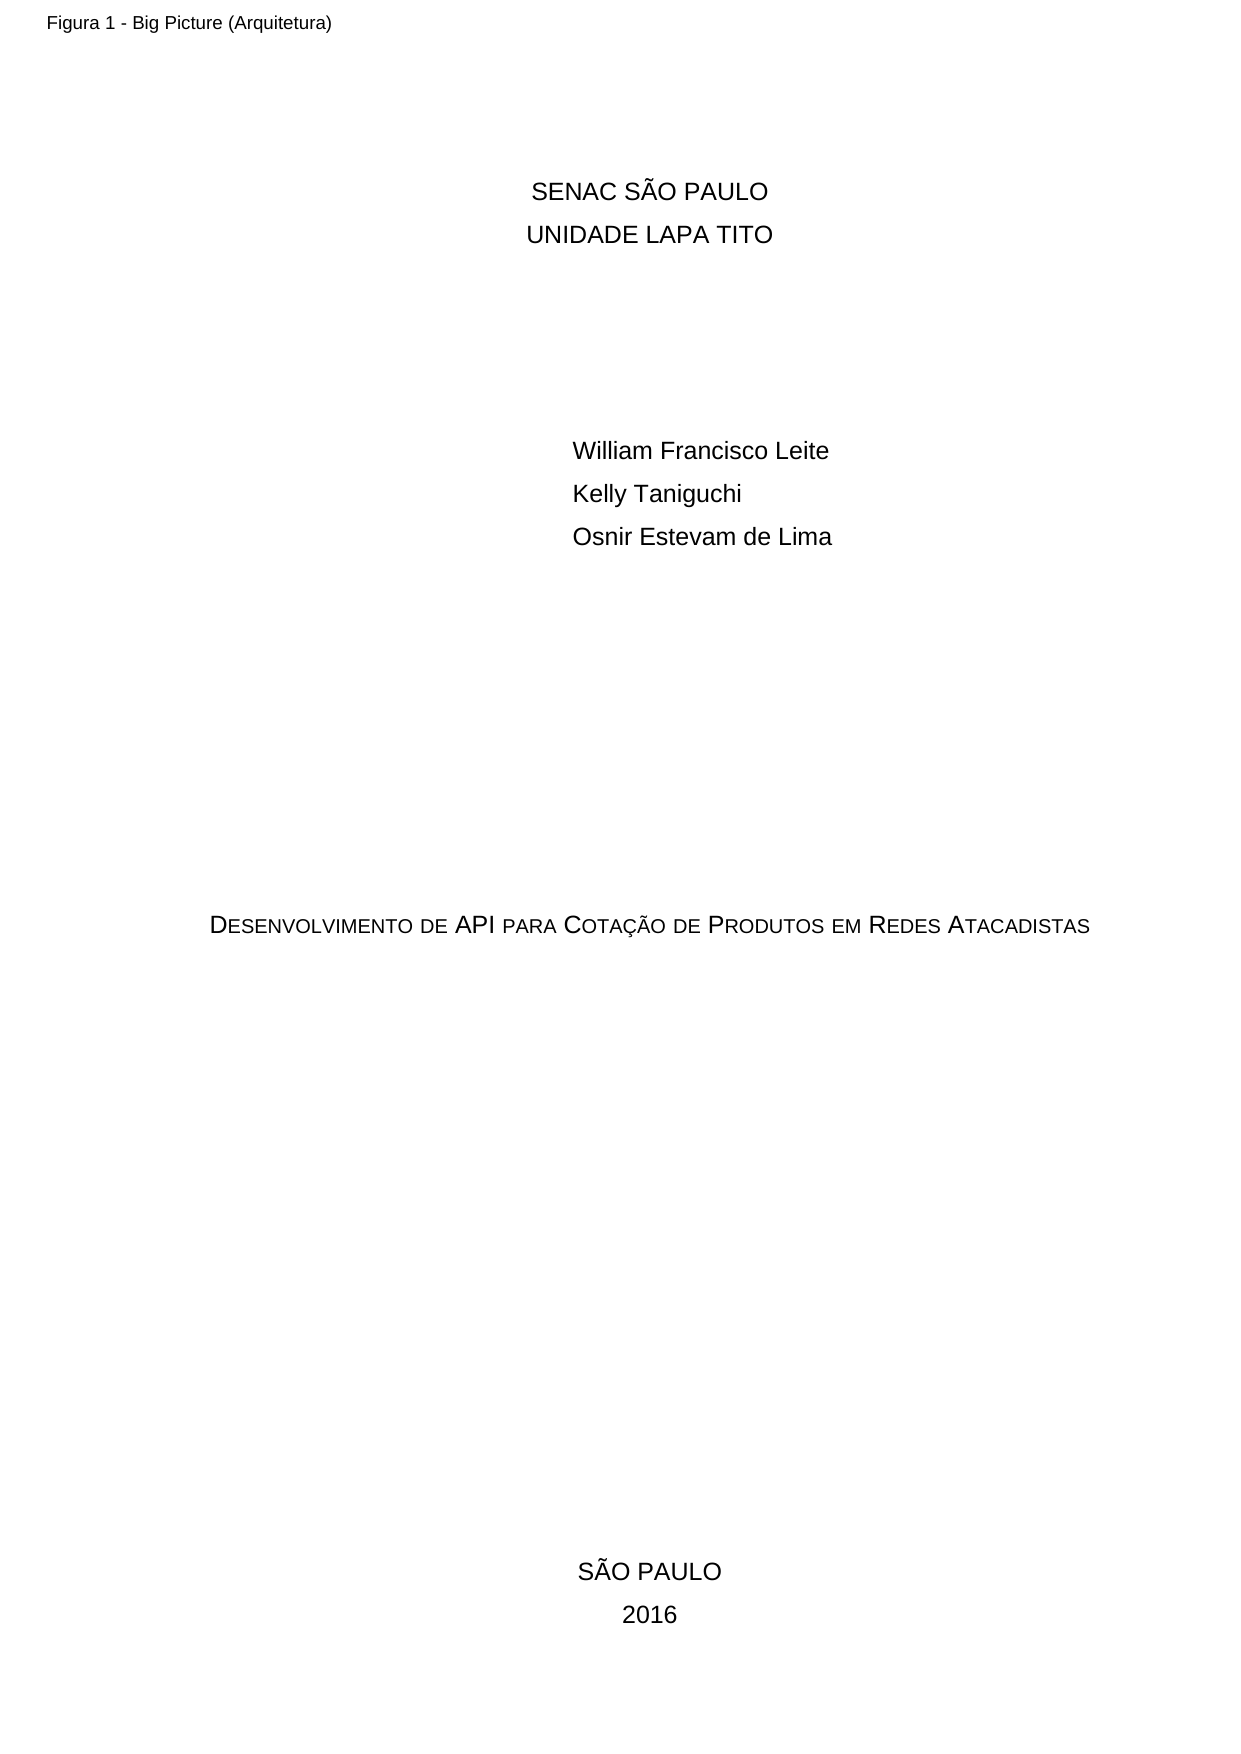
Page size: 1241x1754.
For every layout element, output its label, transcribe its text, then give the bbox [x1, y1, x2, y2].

text UNIDADE LAPA TITO [177, 220, 1122, 249]
text William Francisco Leite [177, 436, 1122, 465]
text Kelly Taniguchi [177, 479, 1122, 508]
text SÃO PAULO [177, 1557, 1122, 1586]
text 2016 [177, 1600, 1122, 1629]
text SENAC SÃO PAULO [177, 177, 1122, 206]
text Osnir Estevam de Lima [177, 522, 1122, 551]
